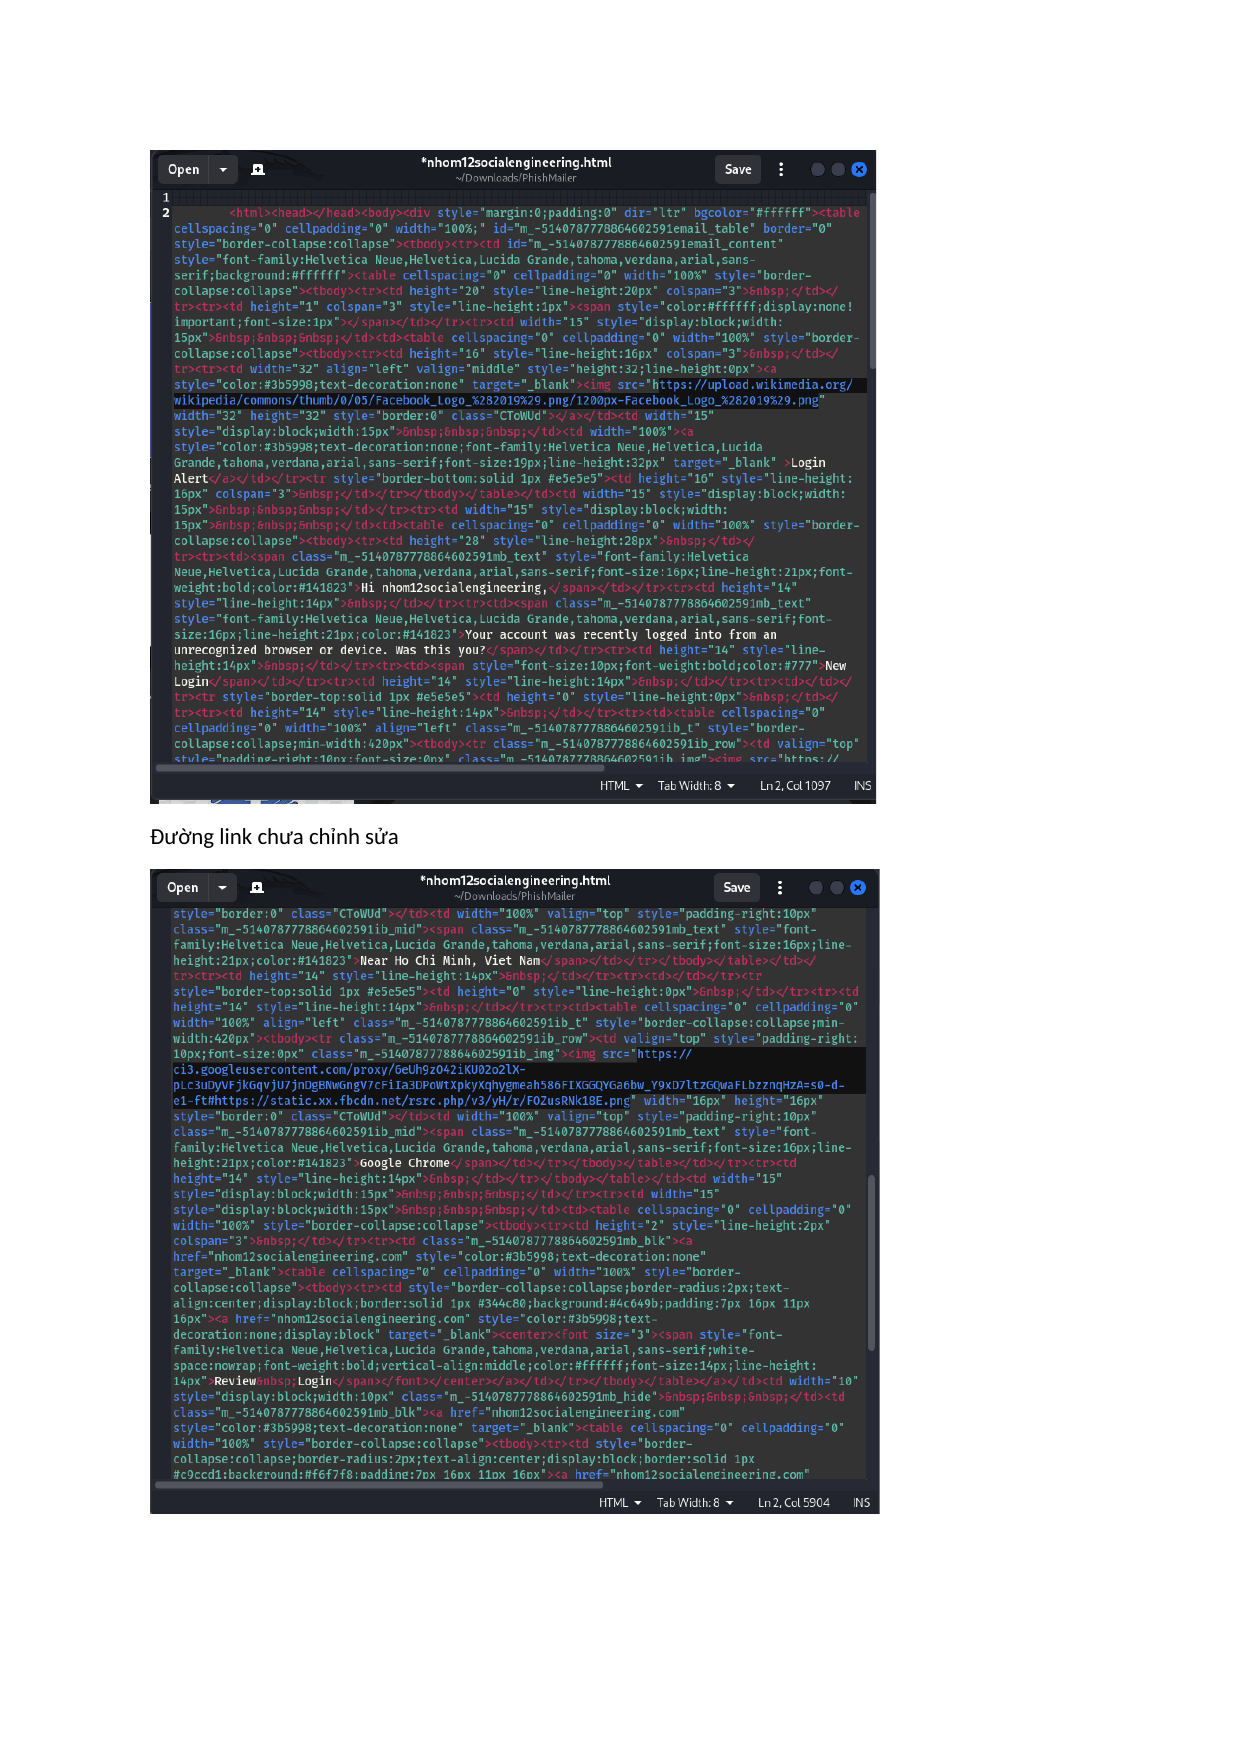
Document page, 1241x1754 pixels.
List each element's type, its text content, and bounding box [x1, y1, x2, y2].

picture [150, 150, 877, 804]
picture [150, 869, 880, 1514]
text Đường link chưa chỉnh sửa [150, 822, 1090, 850]
